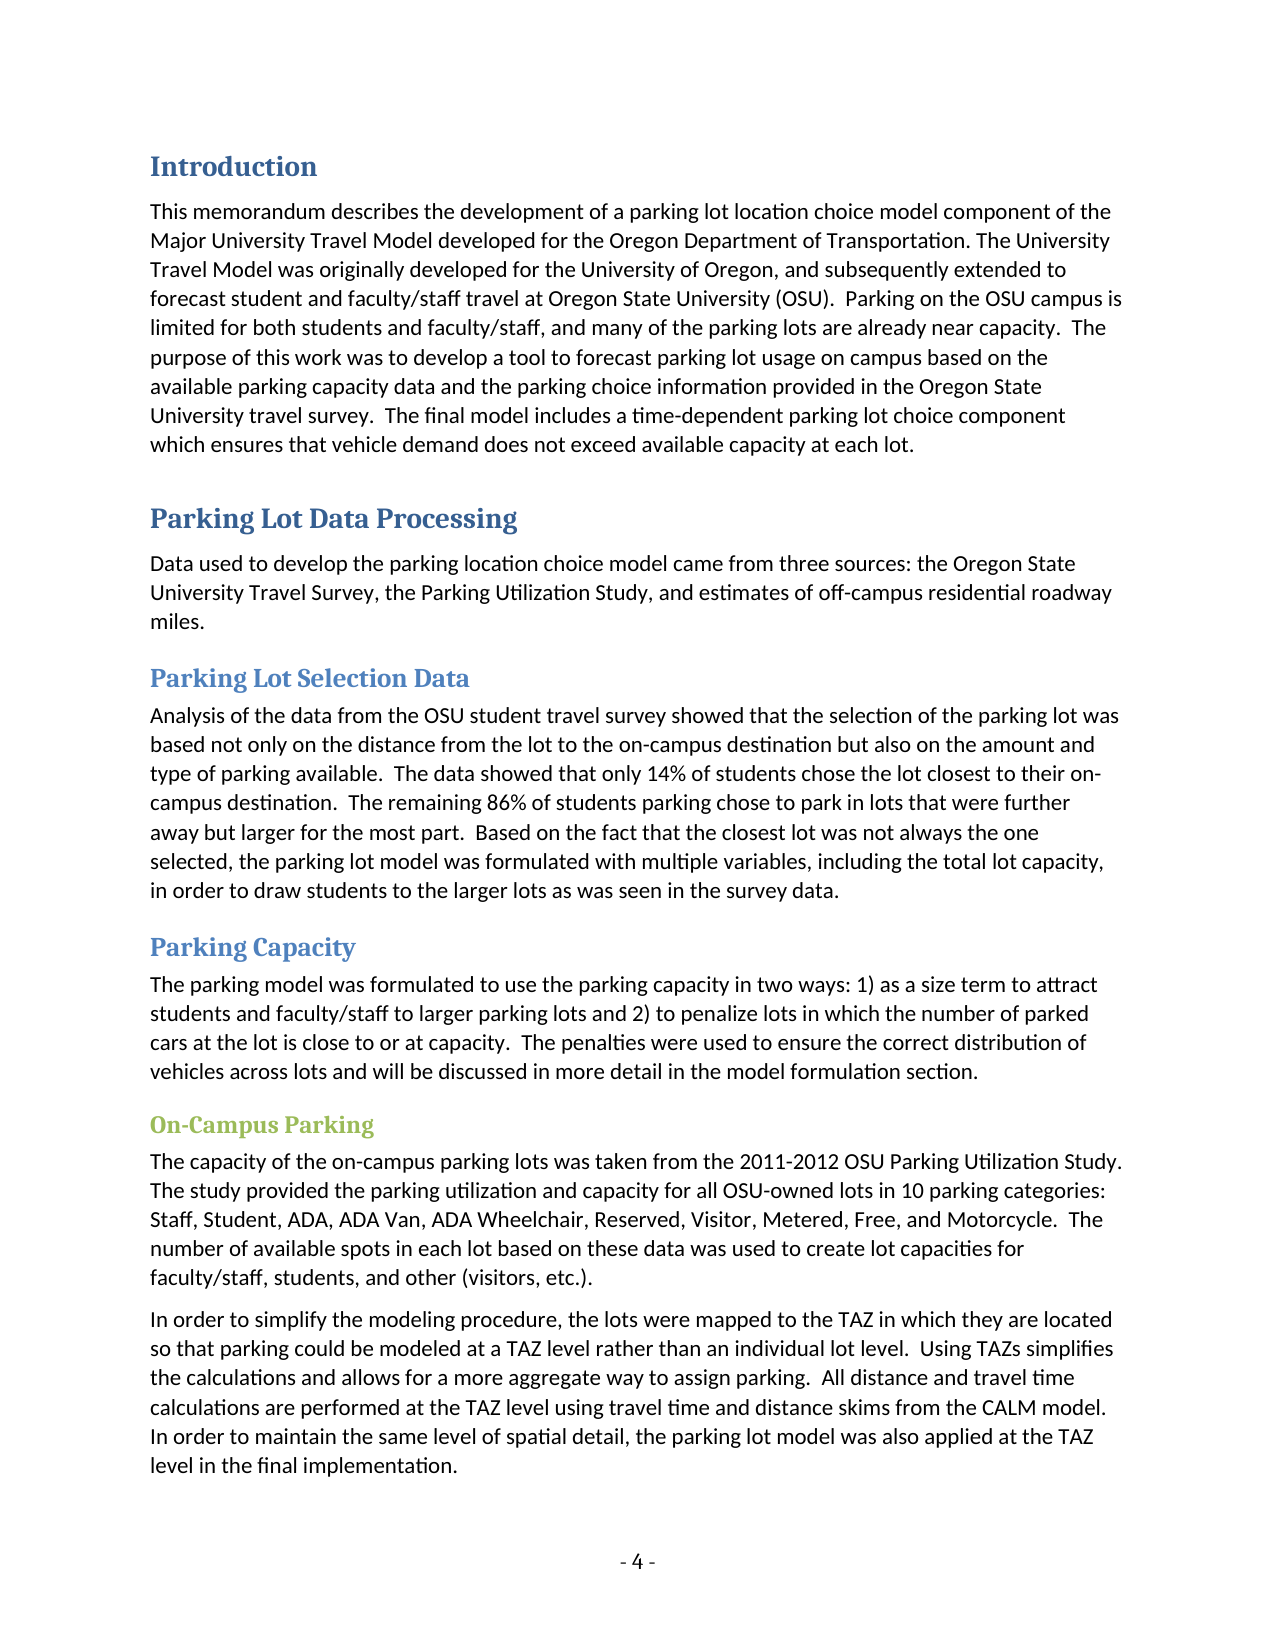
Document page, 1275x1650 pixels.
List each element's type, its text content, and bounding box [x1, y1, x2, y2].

text This memorandum describes the development of a parking lot location choice model component of the Major University Travel Model developed for the Oregon Department of Transportation. The University Travel Model was originally developed for the University of Oregon, and subsequently extended to forecast student and faculty/staff travel at Oregon State University (OSU). Parking on the OSU campus is limited for both students and faculty/staff, and many of the parking lots are already near capacity. The purpose of this work was to develop a tool to forecast parking lot usage on campus based on the available parking capacity data and the parking choice information provided in the Oregon State University travel survey. The final model includes a time-dependent parking lot choice component which ensures that vehicle demand does not exceed available capacity at each lot. [150, 196, 1125, 458]
subtitle Parking Capacity [150, 933, 1125, 962]
text In order to simplify the modeling procedure, the lots were mapped to the TAZ in which they are located so that parking could be modeled at a TAZ level rather than an individual lot level. Using TAZs simplifies the calculations and allows for a more aggregate way to assign parking. All distance and travel time calculations are performed at the TAZ level using travel time and distance skims from the CALM model. In order to maintain the same level of spatial detail, the parking lot model was also applied at the TAZ level in the final implementation. [150, 1304, 1125, 1479]
subtitle On-Campus Parking [150, 1110, 1125, 1139]
text Data used to develop the parking location choice model came from three sources: the Oregon State University Travel Survey, the Parking Utilization Study, and estimates of off-campus residential roadway miles. [150, 548, 1125, 635]
text The parking model was formulated to use the parking capacity in two ways: 1) as a size term to attract students and faculty/staff to larger parking lots and 2) to penalize lots in which the number of parked cars at the lot is close to or at capacity. The penalties were used to ensure the correct distribution of vehicles across lots and will be discussed in more detail in the model formulation section. [150, 969, 1125, 1085]
subtitle Parking Lot Selection Data [150, 664, 1125, 694]
subtitle Introduction [150, 150, 1125, 183]
text The capacity of the on-campus parking lots was taken from the 2011-2012 OSU Parking Utilization Study. The study provided the parking utilization and capacity for all OSU-owned lots in 10 parking categories: Staff, Student, ADA, ADA Van, ADA Wheelchair, Reserved, Visitor, Metered, Free, and Motorcycle. The number of available spots in each lot based on these data was used to create lot capacities for faculty/staff, students, and other (visitors, etc.). [150, 1146, 1125, 1292]
subtitle Parking Lot Data Processing [150, 502, 1125, 535]
text Analysis of the data from the OSU student travel survey showed that the selection of the parking lot was based not only on the distance from the lot to the on-campus destination but also on the amount and type of parking available. The data showed that only 14% of students chose the lot closest to their on-campus destination. The remaining 86% of students parking chose to park in lots that were further away but larger for the most part. Based on the fact that the closest lot was not always the one selected, the parking lot model was formulated with multiple variables, including the total lot capacity, in order to draw students to the larger lots as was seen in the survey data. [150, 700, 1125, 904]
